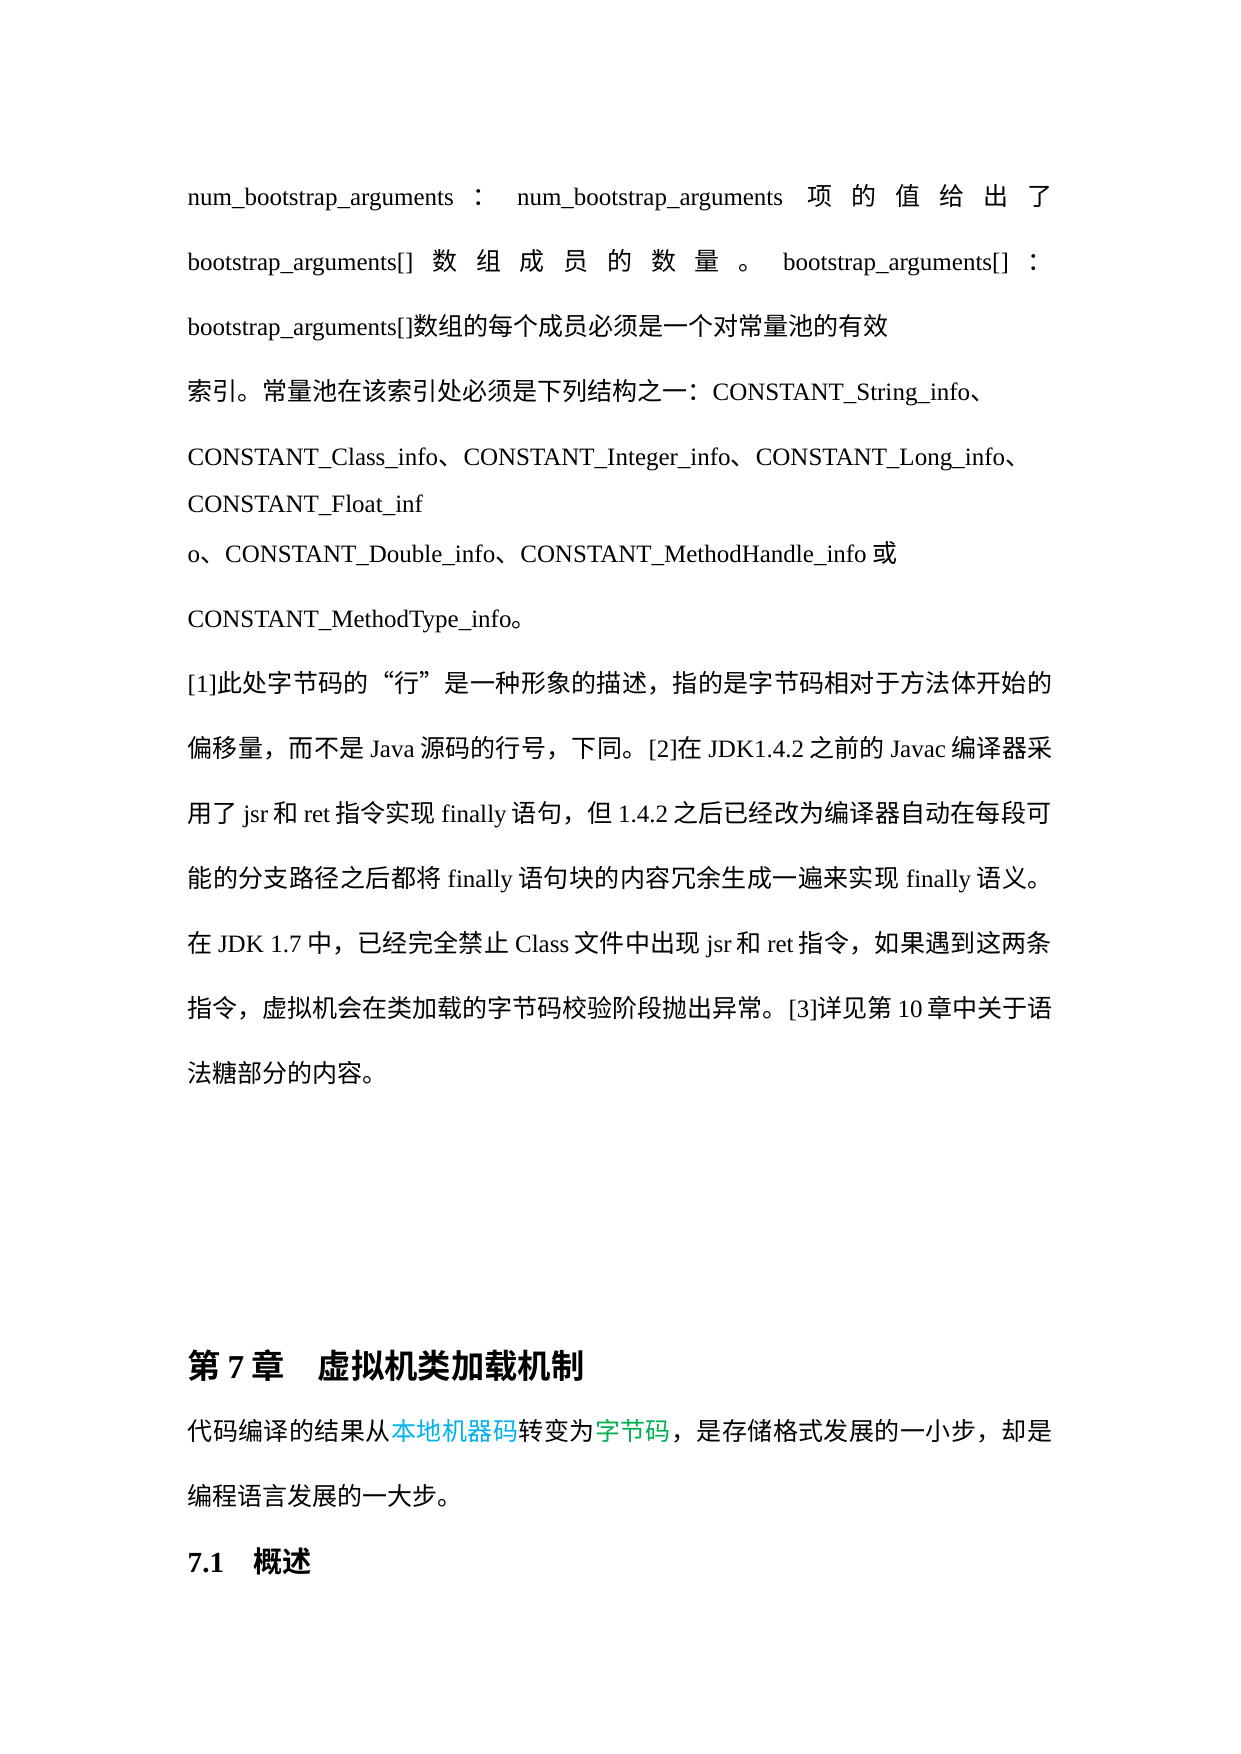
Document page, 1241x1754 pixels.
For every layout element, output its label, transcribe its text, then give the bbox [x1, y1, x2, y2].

text num_bootstrap_arguments：num_bootstrap_arguments项的值给出了bootstrap_arguments[]数组成员的数量。bootstrap_arguments[]：bootstrap_arguments[]数组的每个成员必须是一个对常量池的有效 [187, 162, 1053, 357]
text 第7章 虚拟机类加载机制 [187, 1332, 1053, 1397]
text [1]此处字节码的“行”是一种形象的描述，指的是字节码相对于方法体开始的偏移量，而不是Java源码的行号，下同。[2]在JDK1.4.2之前的Javac编译器采用了jsr和ret指令实现finally语句，但1.4.2之后已经改为编译器自动在每段可能的分支路径之后都将finally语句块的内容冗余生成一遍来实现finally语义。在JDK 1.7中，已经完全禁止Class文件中出现jsr和ret指令，如果遇到这两条指令，虚拟机会在类加载的字节码校验阶段抛出异常。[3]详见第10章中关于语法糖部分的内容。 [187, 649, 1053, 1104]
text CONSTANT_Float_info、CONSTANT_Double_info、CONSTANT_MethodHandle_info或 [187, 487, 1053, 584]
text 代码编译的结果从本地机器码转变为字节码，是存储格式发展的一小步，却是编程语言发展的一大步。 [187, 1397, 1053, 1527]
text 7.1 概述 [187, 1527, 1053, 1592]
text CONSTANT_MethodType_info。 [187, 584, 1053, 649]
text 索引。常量池在该索引处必须是下列结构之一：CONSTANT_String_info、 [187, 357, 1053, 422]
text CONSTANT_Class_info、CONSTANT_Integer_info、CONSTANT_Long_info、 [187, 422, 1053, 487]
